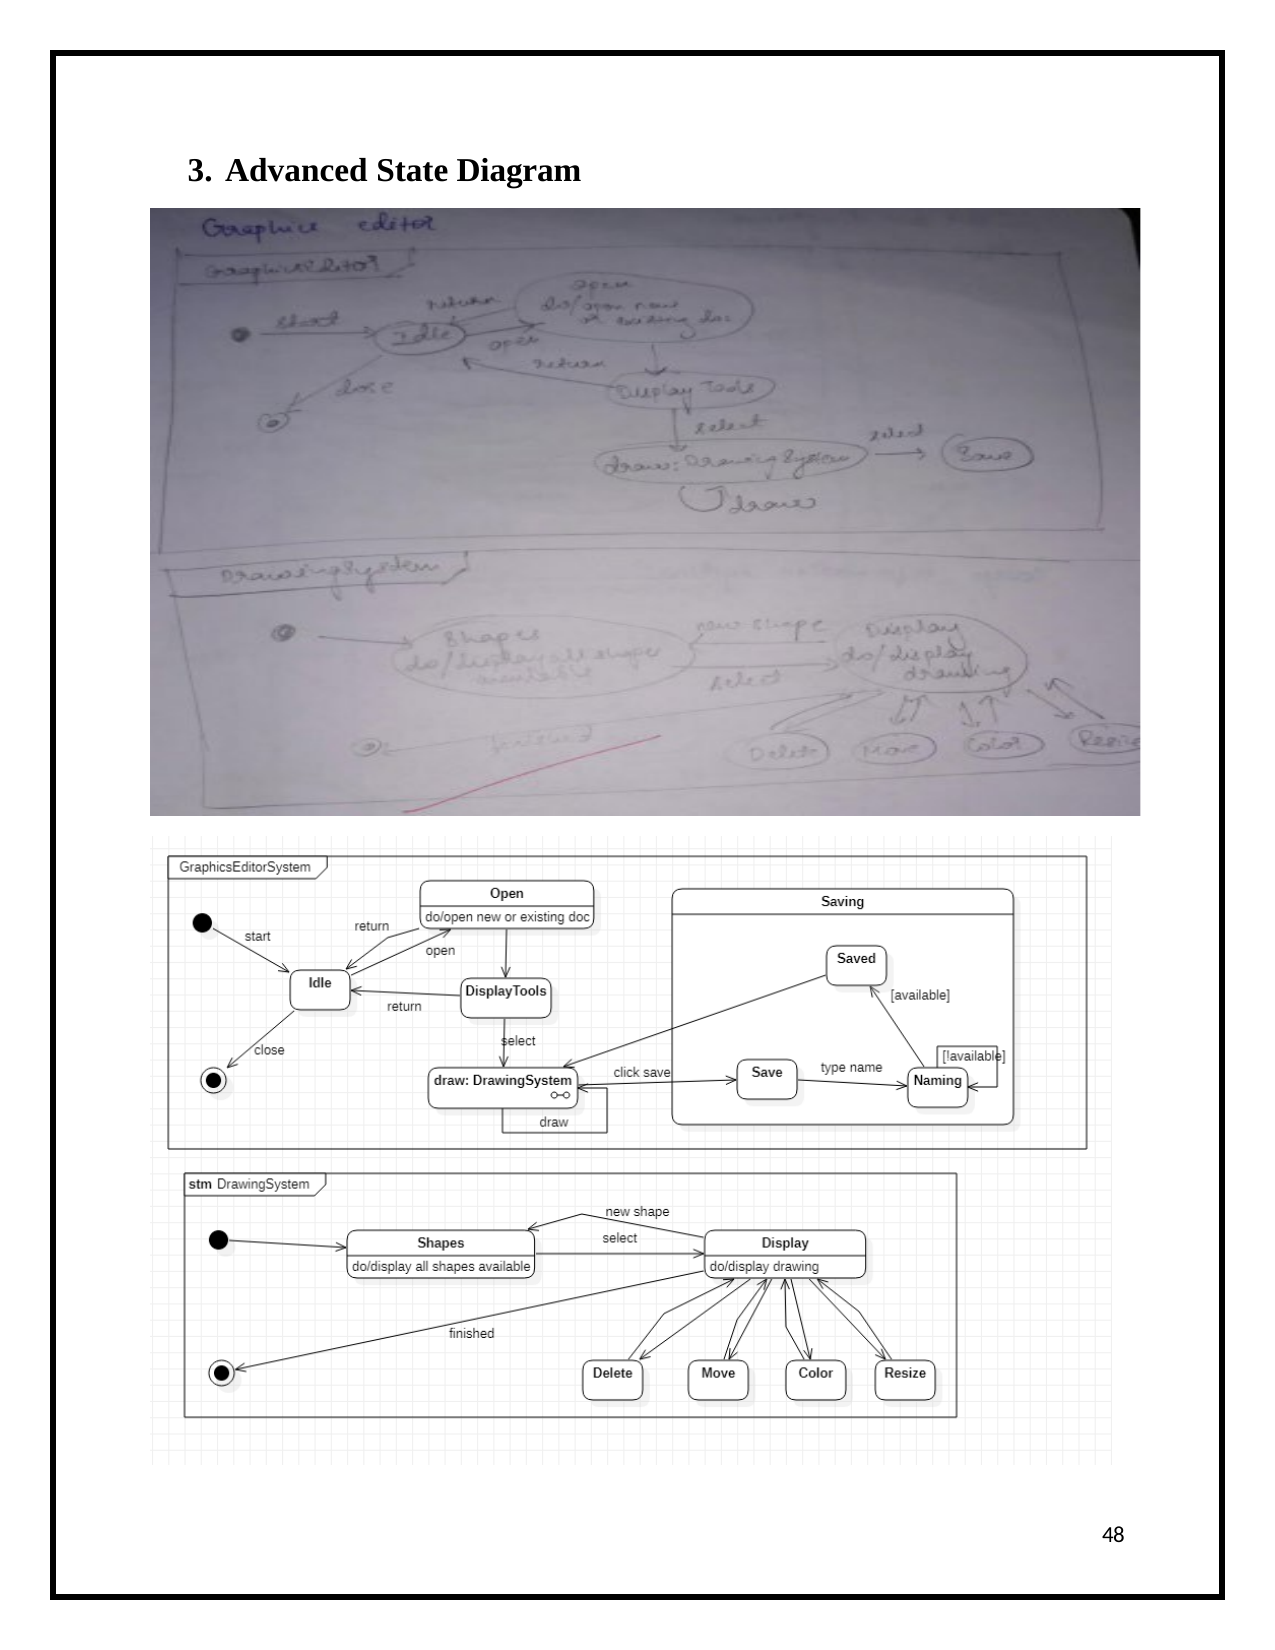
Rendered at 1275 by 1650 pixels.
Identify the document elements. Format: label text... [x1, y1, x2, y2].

picture [150, 208, 1141, 816]
picture [150, 836, 1112, 1465]
list Advanced State Diagram [187, 150, 1210, 188]
